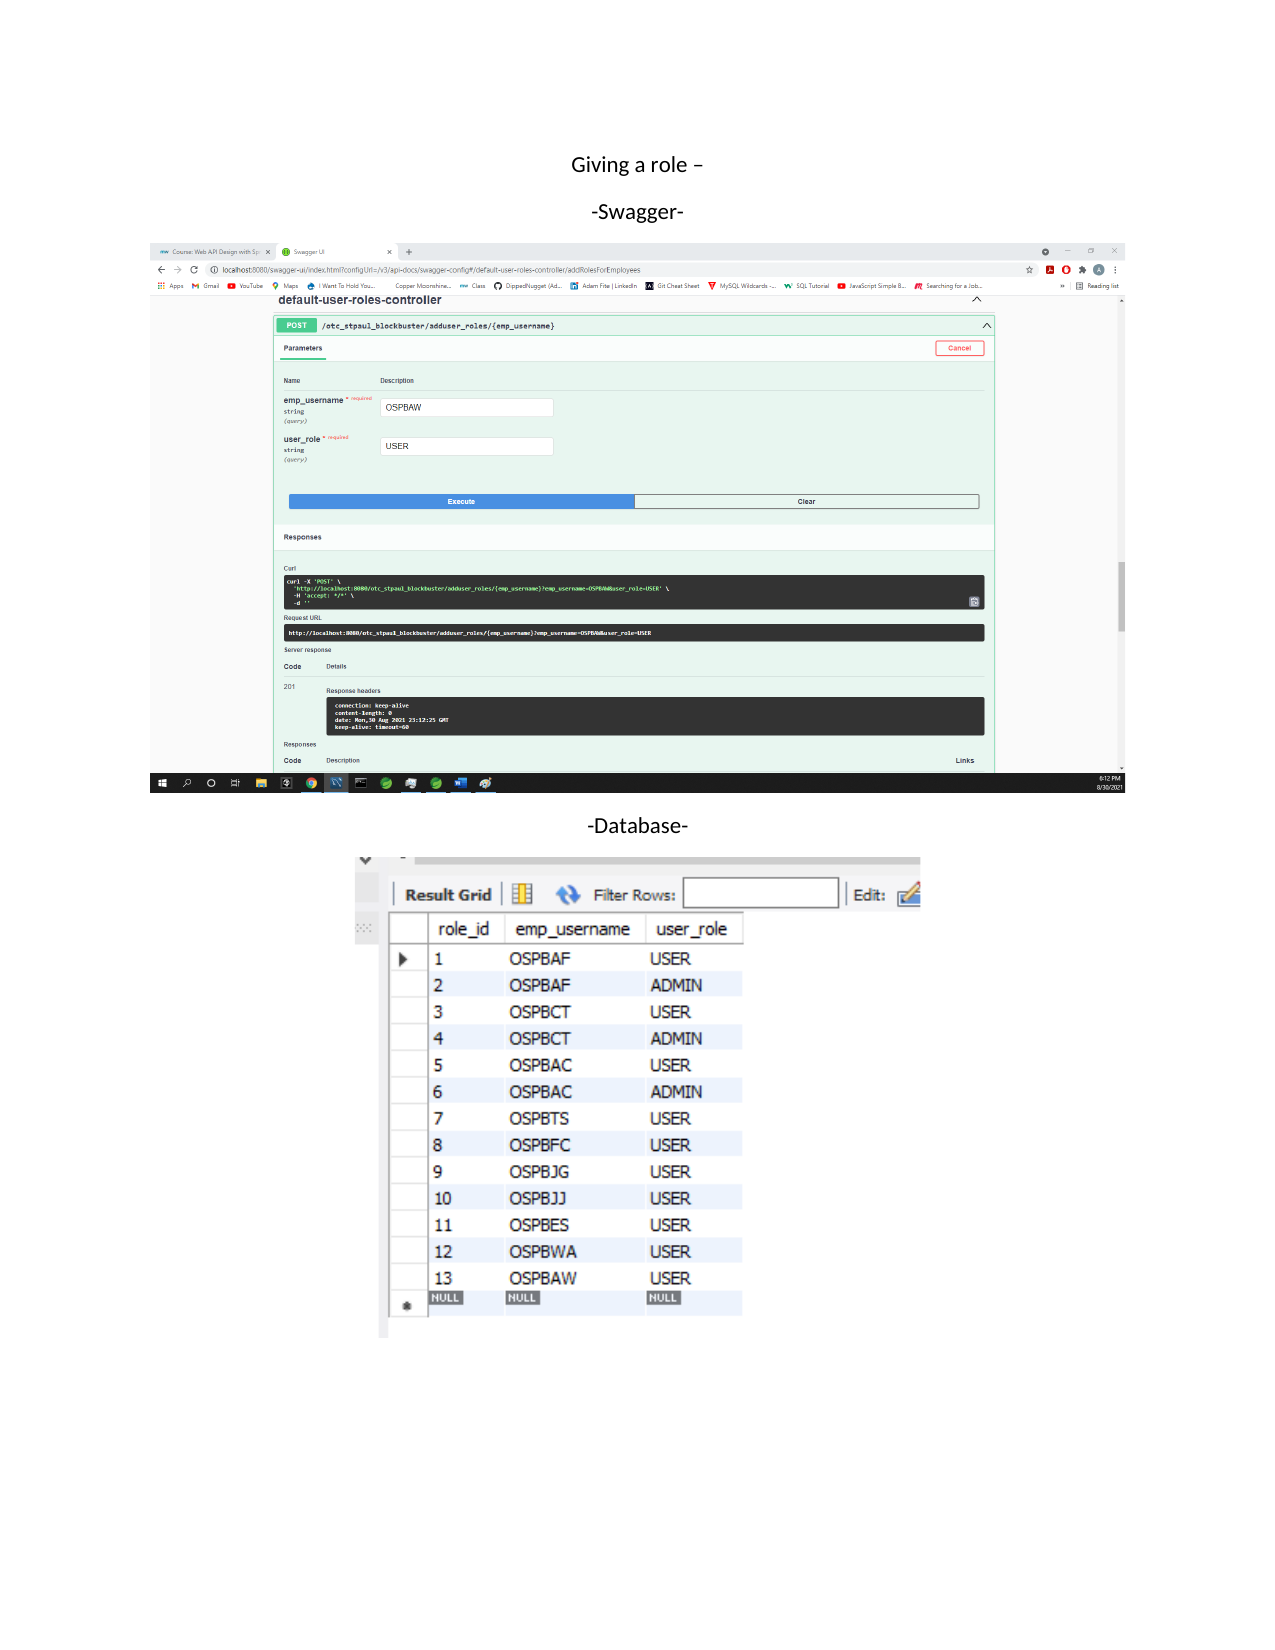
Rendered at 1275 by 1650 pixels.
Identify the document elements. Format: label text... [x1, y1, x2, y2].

picture [150, 243, 1125, 793]
text -Swagger- [150, 197, 1125, 225]
text -Database- [150, 811, 1125, 839]
picture [354, 857, 921, 1338]
text Giving a role – [150, 150, 1125, 178]
